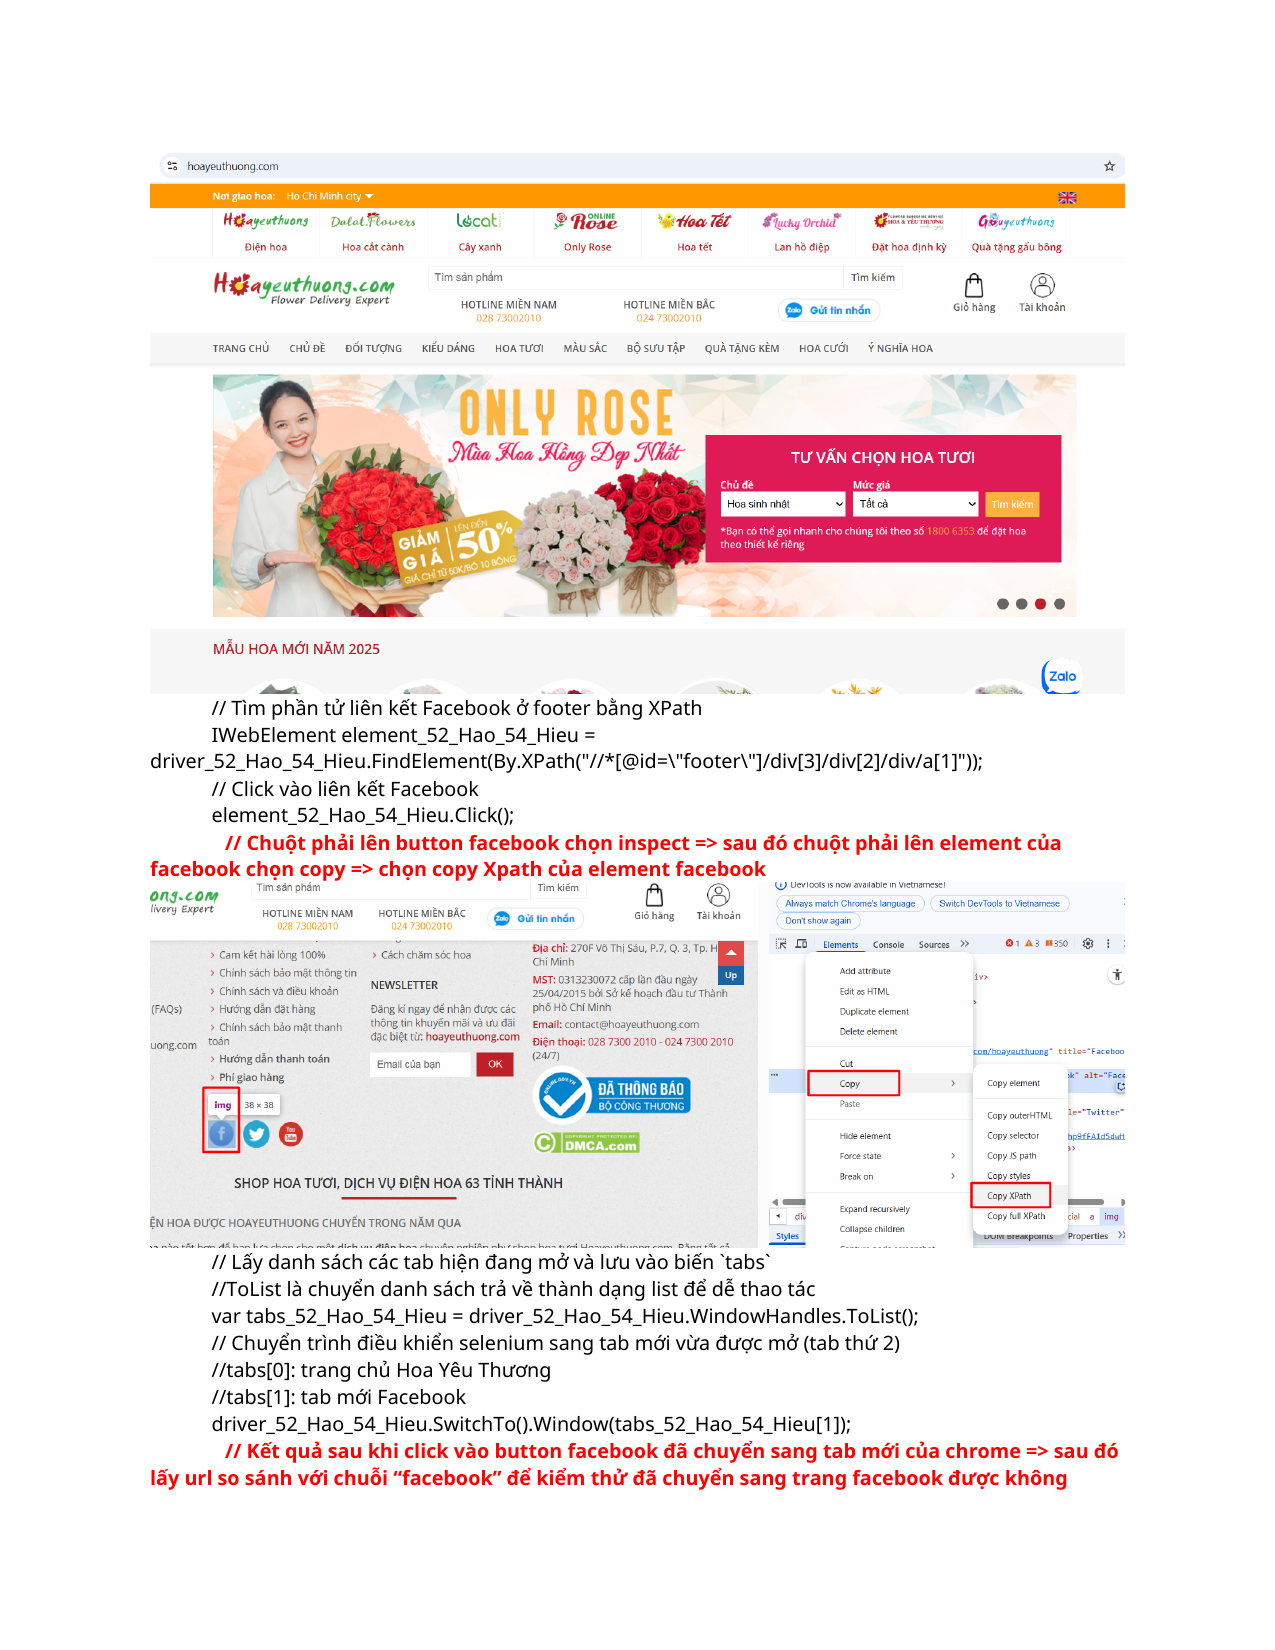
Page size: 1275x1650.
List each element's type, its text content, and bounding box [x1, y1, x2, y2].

text IWebElement element_52_Hao_54_Hieu = driver_52_Hao_54_Hieu.FindElement(By.XPath("//*[@id=\"footer\"]/div[3]/div[2]/div/a[1]")); [150, 721, 1125, 775]
picture [150, 150, 1125, 694]
text //tabs[0]: trang chủ Hoa Yêu Thương [150, 1356, 1125, 1383]
text // Tìm phần tử liên kết Facebook ở footer bằng XPath [150, 694, 1125, 721]
text // Lấy danh sách các tab hiện đang mở và lưu vào biến `tabs` [150, 1248, 1125, 1275]
text //tabs[1]: tab mới Facebook [150, 1383, 1125, 1410]
text // Chuột phải lên button facebook chọn inspect => sau đó chuột phải lên element của facebook chọn copy => chọn copy Xpath của element facebook [150, 829, 1125, 882]
text //ToList là chuyển danh sách trả về thành dạng list để dễ thao tác [150, 1275, 1125, 1302]
text driver_52_Hao_54_Hieu.SwitchTo().Window(tabs_52_Hao_54_Hieu[1]); [150, 1410, 1125, 1437]
text // Chuyển trình điều khiển selenium sang tab mới vừa được mở (tab thứ 2) [150, 1329, 1125, 1356]
text // Click vào liên kết Facebook [150, 775, 1125, 802]
text // Kết quả sau khi click vào button facebook đã chuyển sang tab mới của chrome => sau đó lấy url so sánh với chuỗi “facebook” để kiểm thử đã chuyển sang trang facebook được không [150, 1437, 1125, 1491]
picture [150, 882, 1125, 1248]
text element_52_Hao_54_Hieu.Click(); [150, 802, 1125, 829]
text var tabs_52_Hao_54_Hieu = driver_52_Hao_54_Hieu.WindowHandles.ToList(); [150, 1302, 1125, 1329]
